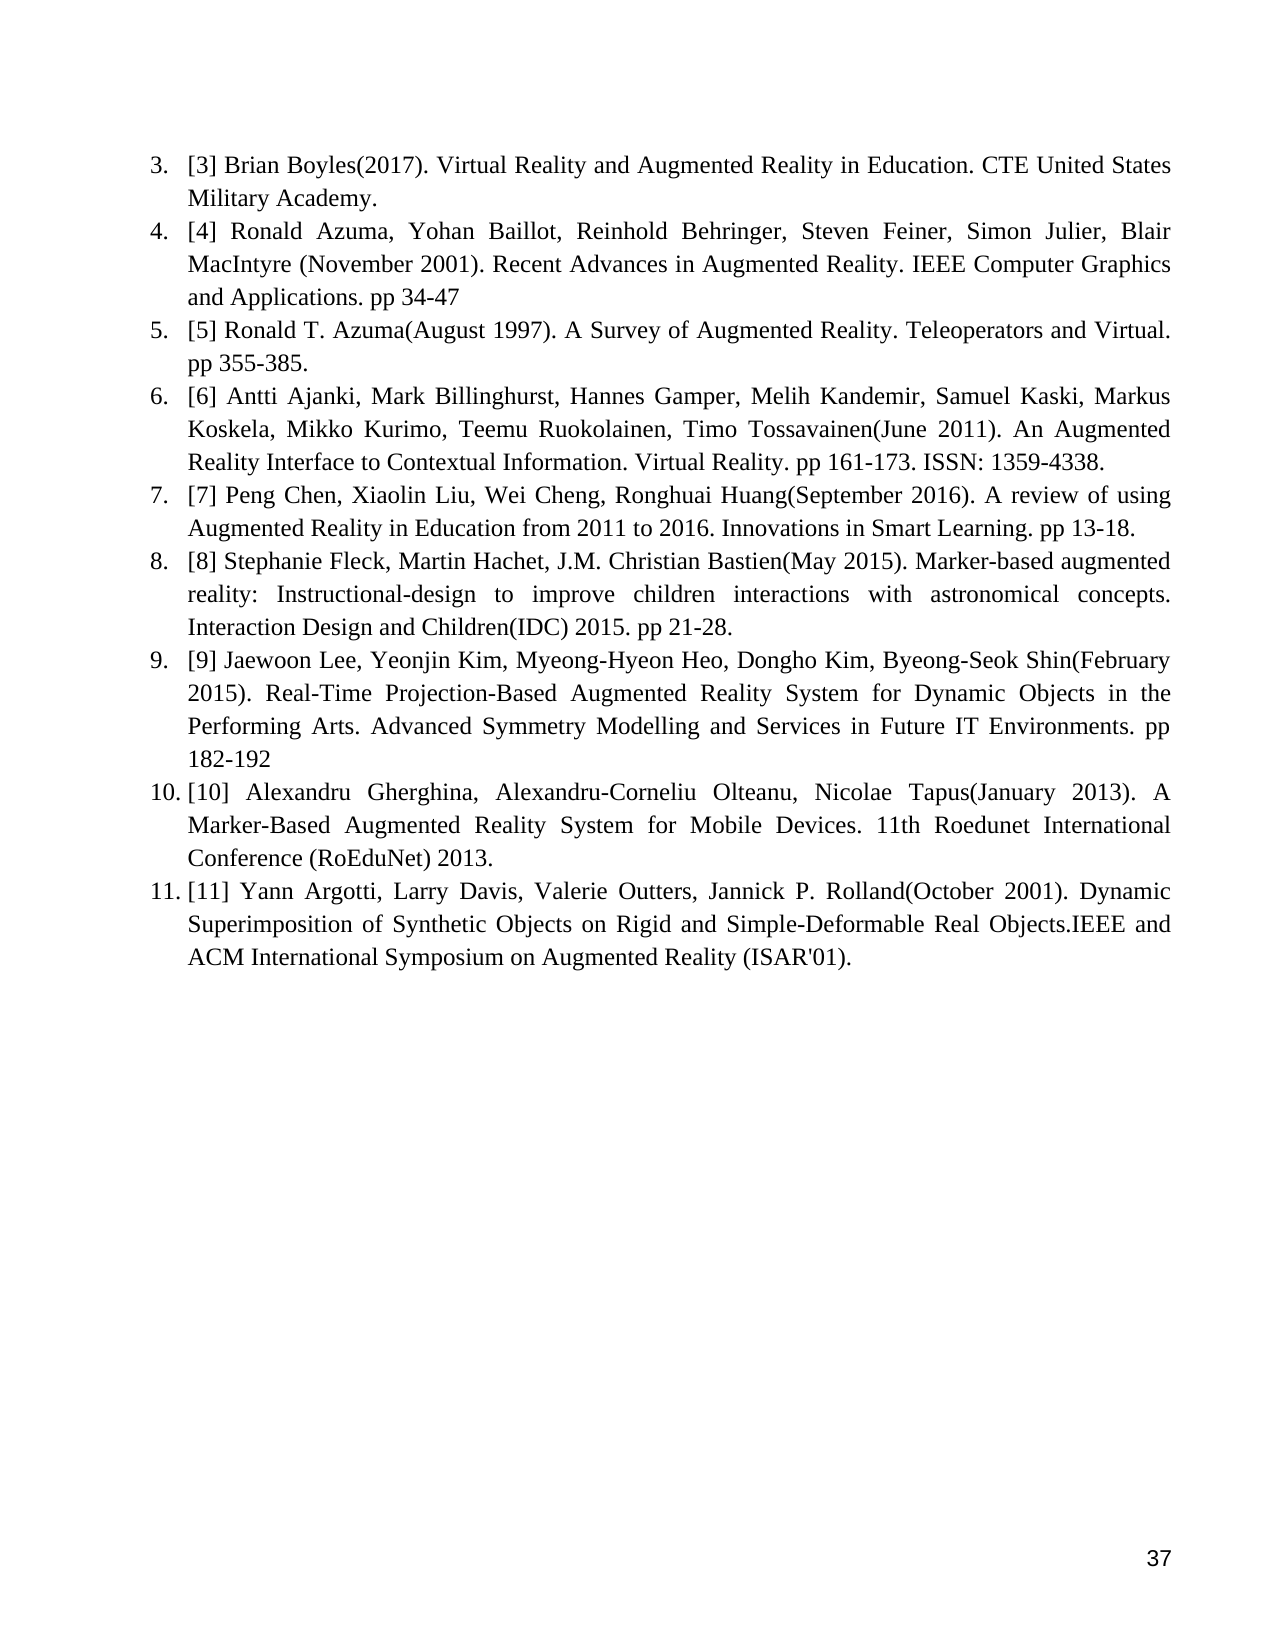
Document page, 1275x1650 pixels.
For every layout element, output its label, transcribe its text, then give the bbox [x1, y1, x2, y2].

list [7] Peng Chen, Xiaolin Liu, Wei Cheng, Ronghuai Huang(September 2016). A review of using Augmented Reality in Education from 2011 to 2016. Innovations in Smart Learning. pp 13-18. [150, 480, 1172, 542]
list [5] Ronald T. Azuma(August 1997). A Survey of Augmented Reality. Teleoperators and Virtual. pp 355-385. [150, 315, 1172, 377]
list [8] Stephanie Fleck, Martin Hachet, J.M. Christian Bastien(May 2015). Marker-based augmented reality: Instructional-design to improve children interactions with astronomical concepts. Interaction Design and Children(IDC) 2015. pp 21-28. [150, 546, 1172, 641]
list [10] Alexandru Gherghina, Alexandru-Corneliu Olteanu, Nicolae Tapus(January 2013). A Marker-Based Augmented Reality System for Mobile Devices. 11th Roedunet International Conference (RoEduNet) 2013. [150, 777, 1172, 872]
list [9] Jaewoon Lee, Yeonjin Kim, Myeong-Hyeon Heo, Dongho Kim, Byeong-Seok Shin(February 2015). Real-Time Projection-Based Augmented Reality System for Dynamic Objects in the Performing Arts. Advanced Symmetry Modelling and Services in Future IT Environments. pp 182-192 [150, 645, 1172, 773]
list [3] Brian Boyles(2017). Virtual Reality and Augmented Reality in Education. CTE United States Military Academy. [150, 150, 1172, 212]
list [6] Antti Ajanki, Mark Billinghurst, Hannes Gamper, Melih Kandemir, Samuel Kaski, Markus Koskela, Mikko Kurimo, Teemu Ruokolainen, Timo Tossavainen(June 2011). An Augmented Reality Interface to Contextual Information. Virtual Reality. pp 161-173. ISSN: 1359-4338. [150, 381, 1172, 476]
list [11] Yann Argotti, Larry Davis, Valerie Outters, Jannick P. Rolland(October 2001). Dynamic Superimposition of Synthetic Objects on Rigid and Simple-Deformable Real Objects.IEEE and ACM International Symposium on Augmented Reality (ISAR'01). [150, 876, 1172, 971]
list [4] Ronald Azuma, Yohan Baillot, Reinhold Behringer, Steven Feiner, Simon Julier, Blair MacIntyre (November 2001). Recent Advances in Augmented Reality. IEEE Computer Graphics and Applications. pp 34-47 [150, 216, 1172, 311]
